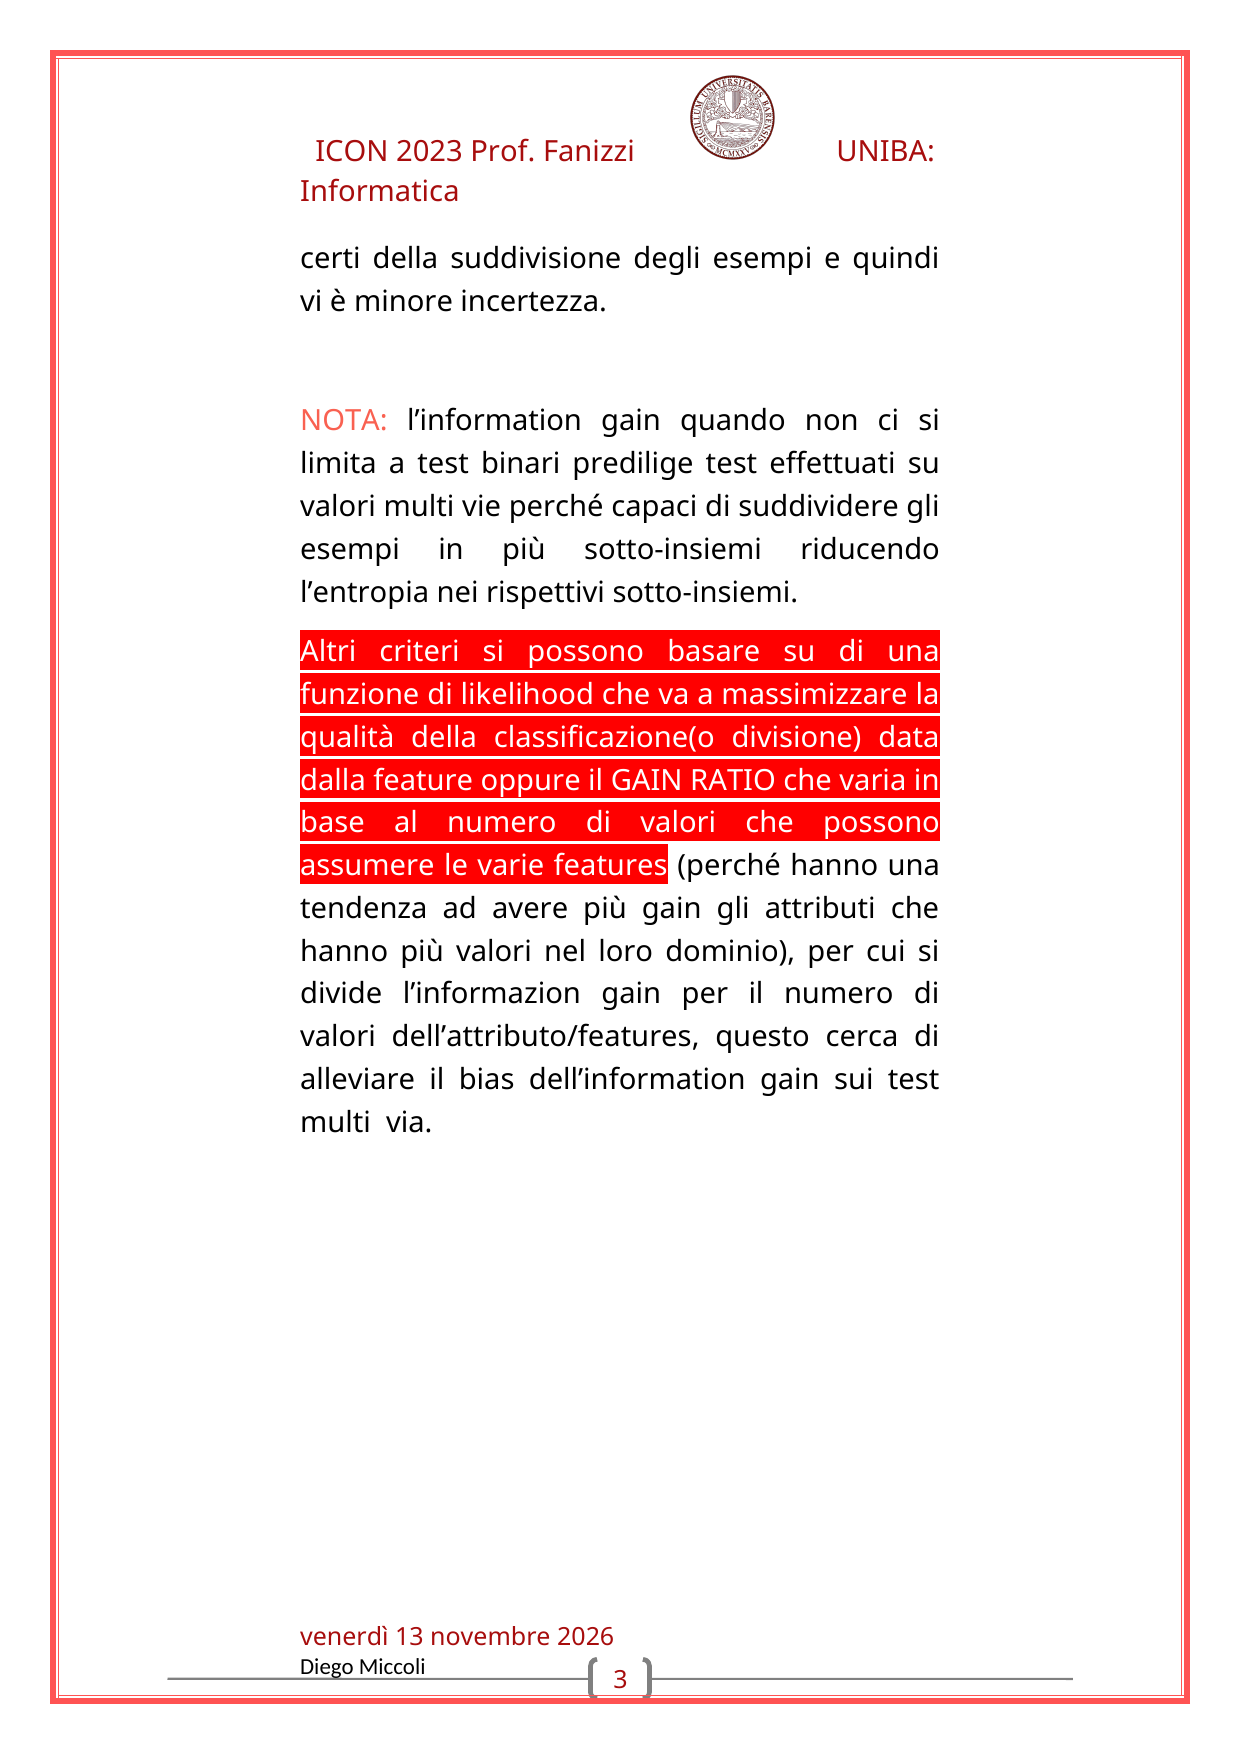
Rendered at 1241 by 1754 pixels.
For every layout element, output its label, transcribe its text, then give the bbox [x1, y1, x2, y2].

text NOTA: l’information gain quando non ci si limita a test binari predilige test effettuati su valori multi vie perché capaci di suddividere gli esempi in più sotto-insiemi riducendo l’entropia nei rispettivi sotto-insiemi. [300, 399, 940, 611]
picture [687, 73, 777, 162]
text Altri criteri si possono basare su di una funzione di likelihood che va a massimizzare la qualità della classificazione(o divisione) data dalla feature oppure il GAIN RATIO che varia in base al numero di valori che possono assumere le varie features (perché hanno una tendenza ad avere più gain gli attributi che hanno più valori nel loro dominio), per cui si divide l’informazion gain per il numero di valori dell’attributo/features, questo cerca di alleviare il bias dell’information gain sui test multi via. [300, 841, 940, 1141]
